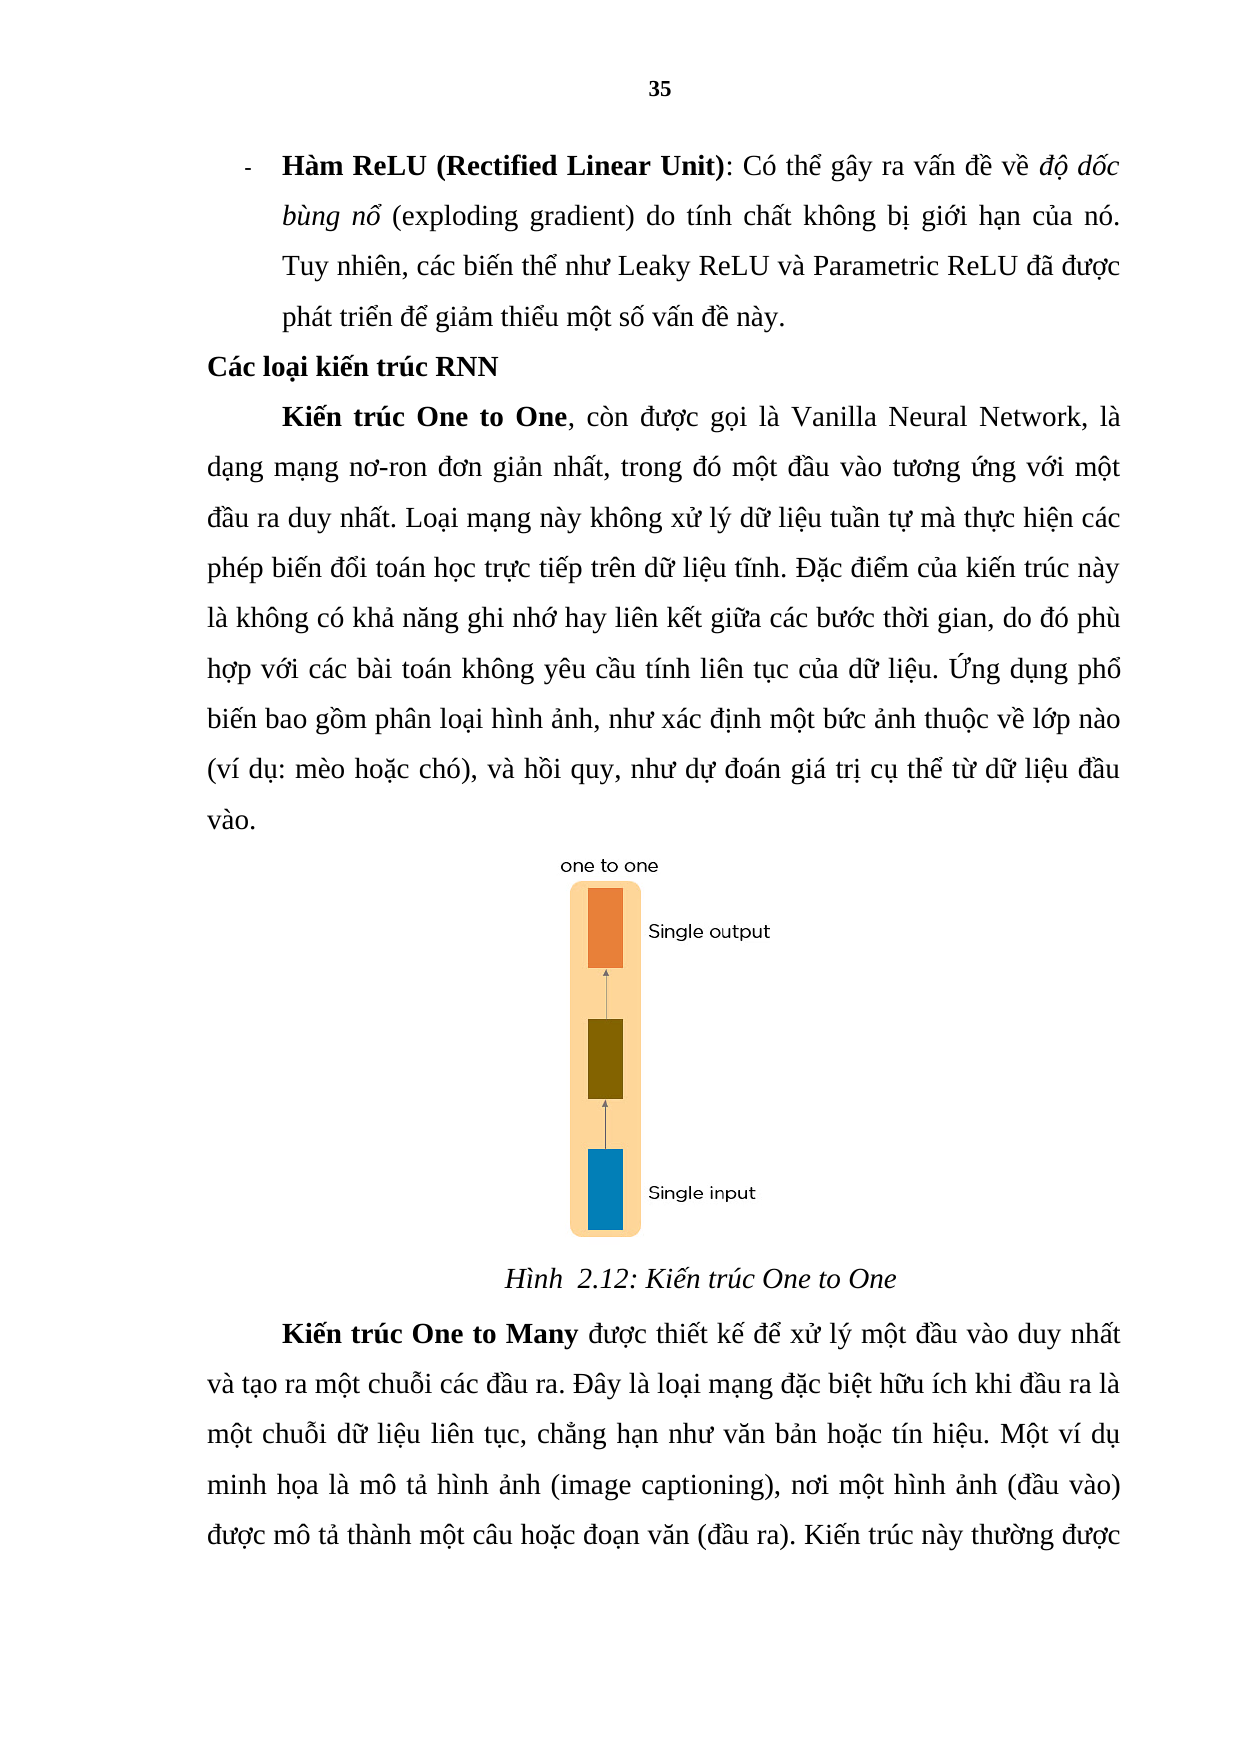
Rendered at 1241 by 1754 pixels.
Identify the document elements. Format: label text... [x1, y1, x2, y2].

picture [549, 852, 780, 1249]
text Kiến trúc One to One, còn được gọi là Vanilla Neural Network, là dạng mạng nơ-ron đơn giản nhất, trong đó một đầu vào tương ứng với một đầu ra duy nhất. Loại mạng này không xử lý dữ liệu tuần tự mà thực hiện các phép biến đổi toán học trực tiếp trên dữ liệu tĩnh. Đặc điểm của kiến trúc này là không có khả năng ghi nhớ hay liên kết giữa các bước thời gian, do đó phù hợp với các bài toán không yêu cầu tính liên tục của dữ liệu. Ứng dụng phổ biến bao gồm phân loại hình ảnh, như xác định một bức ảnh thuộc về lớp nào (ví dụ: mèo hoặc chó), và hồi quy, như dự đoán giá trị cụ thể từ dữ liệu đầu vào. [207, 399, 1122, 835]
text Các loại kiến trúc RNN [207, 349, 1122, 382]
list Hàm ReLU (Rectified Linear Unit): Có thể gây ra vấn đề về độ dốc bùng nổ (exploding gradient) do tính chất không bị giới hạn của nó. Tuy nhiên, các biến thể như Leaky ReLU và Parametric ReLU đã được phát triển để giảm thiểu một số vấn đề này. [244, 148, 1122, 332]
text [207, 1316, 1122, 1551]
